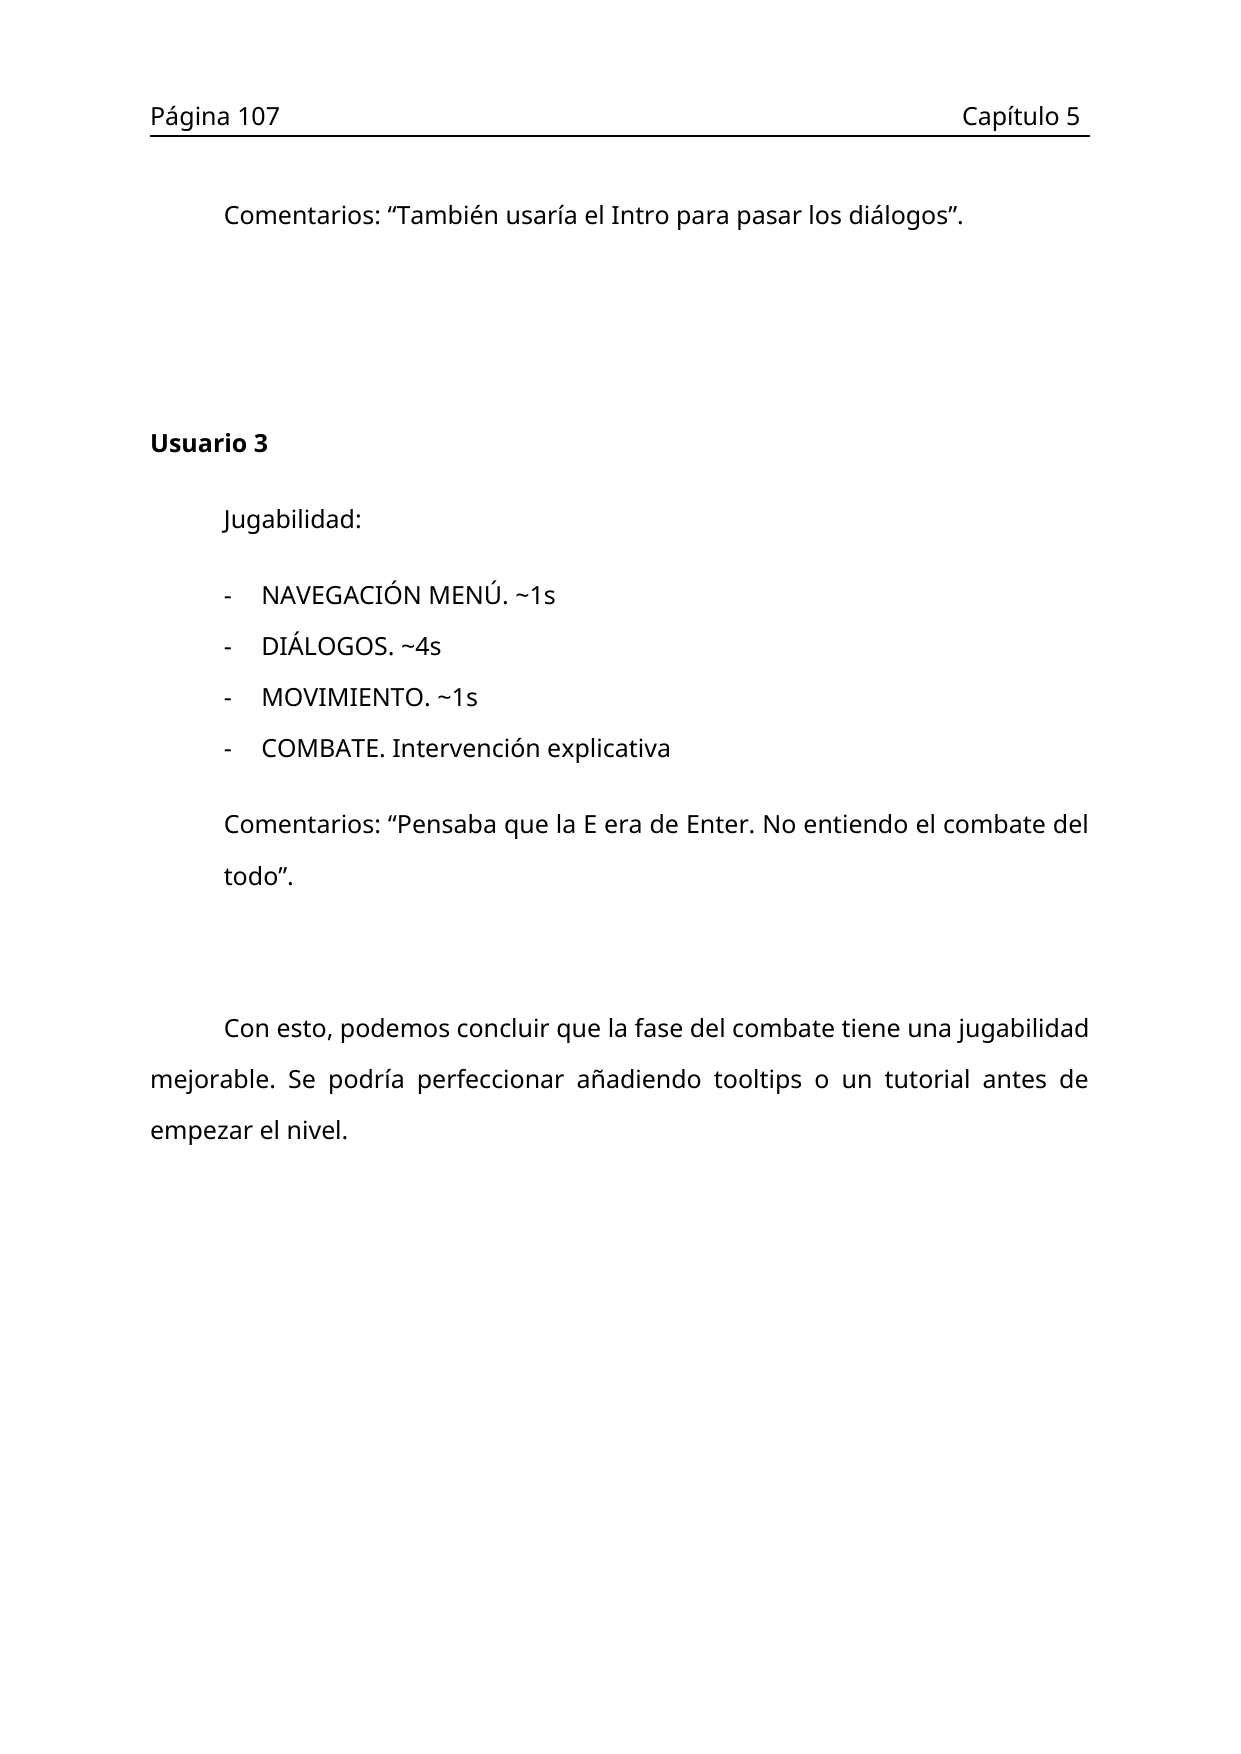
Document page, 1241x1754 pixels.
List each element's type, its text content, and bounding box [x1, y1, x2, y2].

text Usuario 3 [150, 426, 1090, 460]
list DIÁLOGOS. ~4s [223, 629, 1090, 663]
text Con esto, podemos concluir que la fase del combate tiene una jugabilidad mejorable. Se podría perfeccionar añadiendo tooltips o un tutorial antes de empezar el nivel. [150, 1010, 1090, 1146]
list NAVEGACIÓN MENÚ. ~1s [223, 578, 1090, 612]
text Comentarios: “Pensaba que la E era de Enter. No entiendo el combate del todo”. [223, 807, 1090, 892]
text Jugabilidad: [150, 502, 1090, 536]
text Comentarios: “También usaría el Intro para pasar los diálogos”. [223, 198, 1090, 232]
list COMBATE. Intervención explicativa [223, 731, 1090, 765]
list MOVIMIENTO. ~1s [223, 680, 1090, 714]
